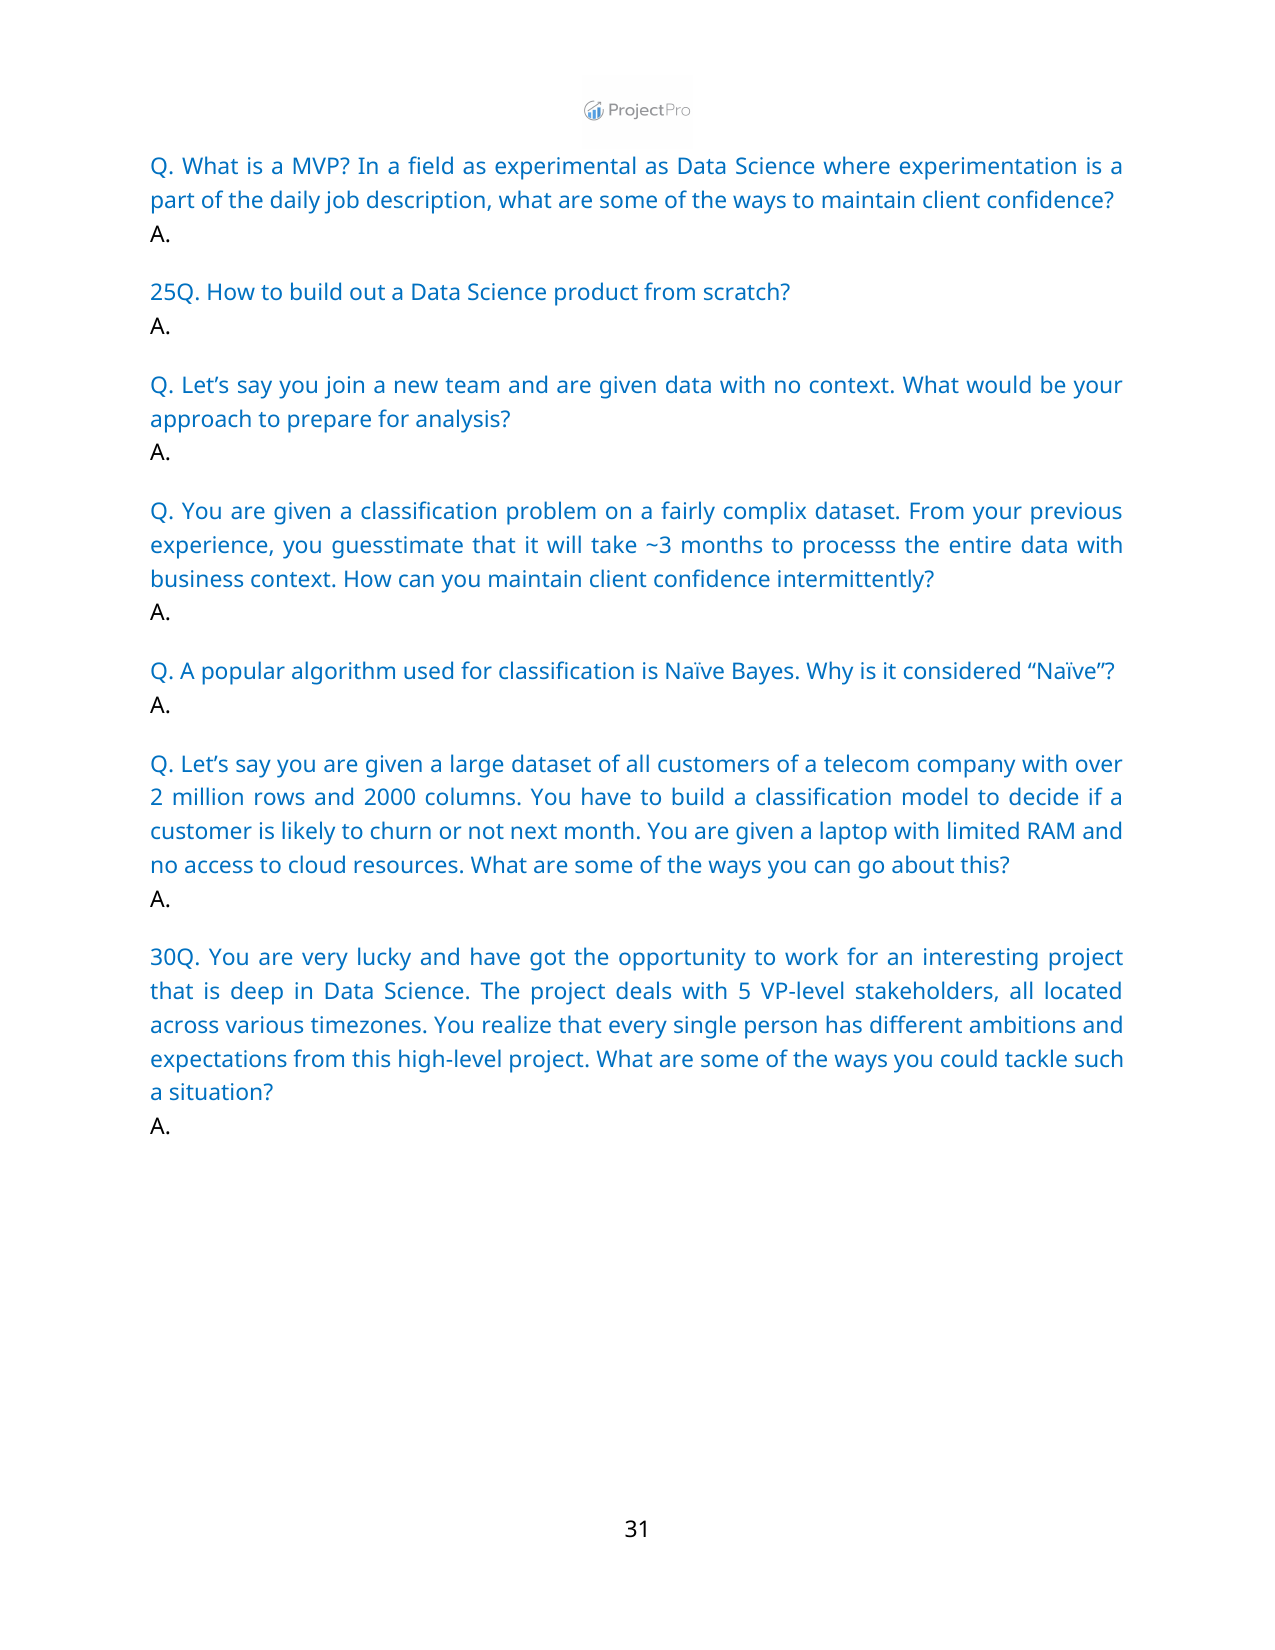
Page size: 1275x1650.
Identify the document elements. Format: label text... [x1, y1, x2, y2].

text A. [150, 310, 1125, 341]
text A. [150, 436, 1125, 467]
text A. [150, 882, 1125, 914]
subtitle Q. What is a MVP? In a field as experimental as Data Science where experimentation is a part of the daily job description, what are some of the ways to maintain client confidence? [150, 150, 1125, 215]
subtitle Q. Let’s say you join a new team and are given data with no context. What would be your approach to prepare for analysis? [150, 369, 1125, 434]
text A. [150, 596, 1125, 627]
picture [582, 75, 693, 149]
subtitle 25Q. How to build out a Data Science product from scratch? [150, 276, 1125, 307]
subtitle Q. Let’s say you are given a large dataset of all customers of a telecom company with over 2 million rows and 2000 columns. You have to build a classification model to decide if a customer is likely to churn or not next month. You are given a laptop with limited RAM and no access to cloud resources. What are some of the ways you can go about this? [150, 747, 1125, 880]
subtitle 30Q. You are very lucky and have got the opportunity to work for an interesting project that is deep in Data Science. The project deals with 5 VP-level stakeholders, all located across various timezones. You realize that every single person has different ambitions and expectations from this high-level project. What are some of the ways you could tackle such a situation? [150, 941, 1125, 1107]
text A. [150, 217, 1125, 249]
text A. [150, 1110, 1125, 1141]
text A. [150, 689, 1125, 720]
subtitle Q. You are given a classification problem on a fairly complix dataset. From your previous experience, you guesstimate that it will take ~3 months to processs the entire data with business context. How can you maintain client confidence intermittently? [150, 495, 1125, 594]
subtitle Q. A popular algorithm used for classification is Naïve Bayes. Why is it considered “Naïve”? [150, 655, 1125, 686]
